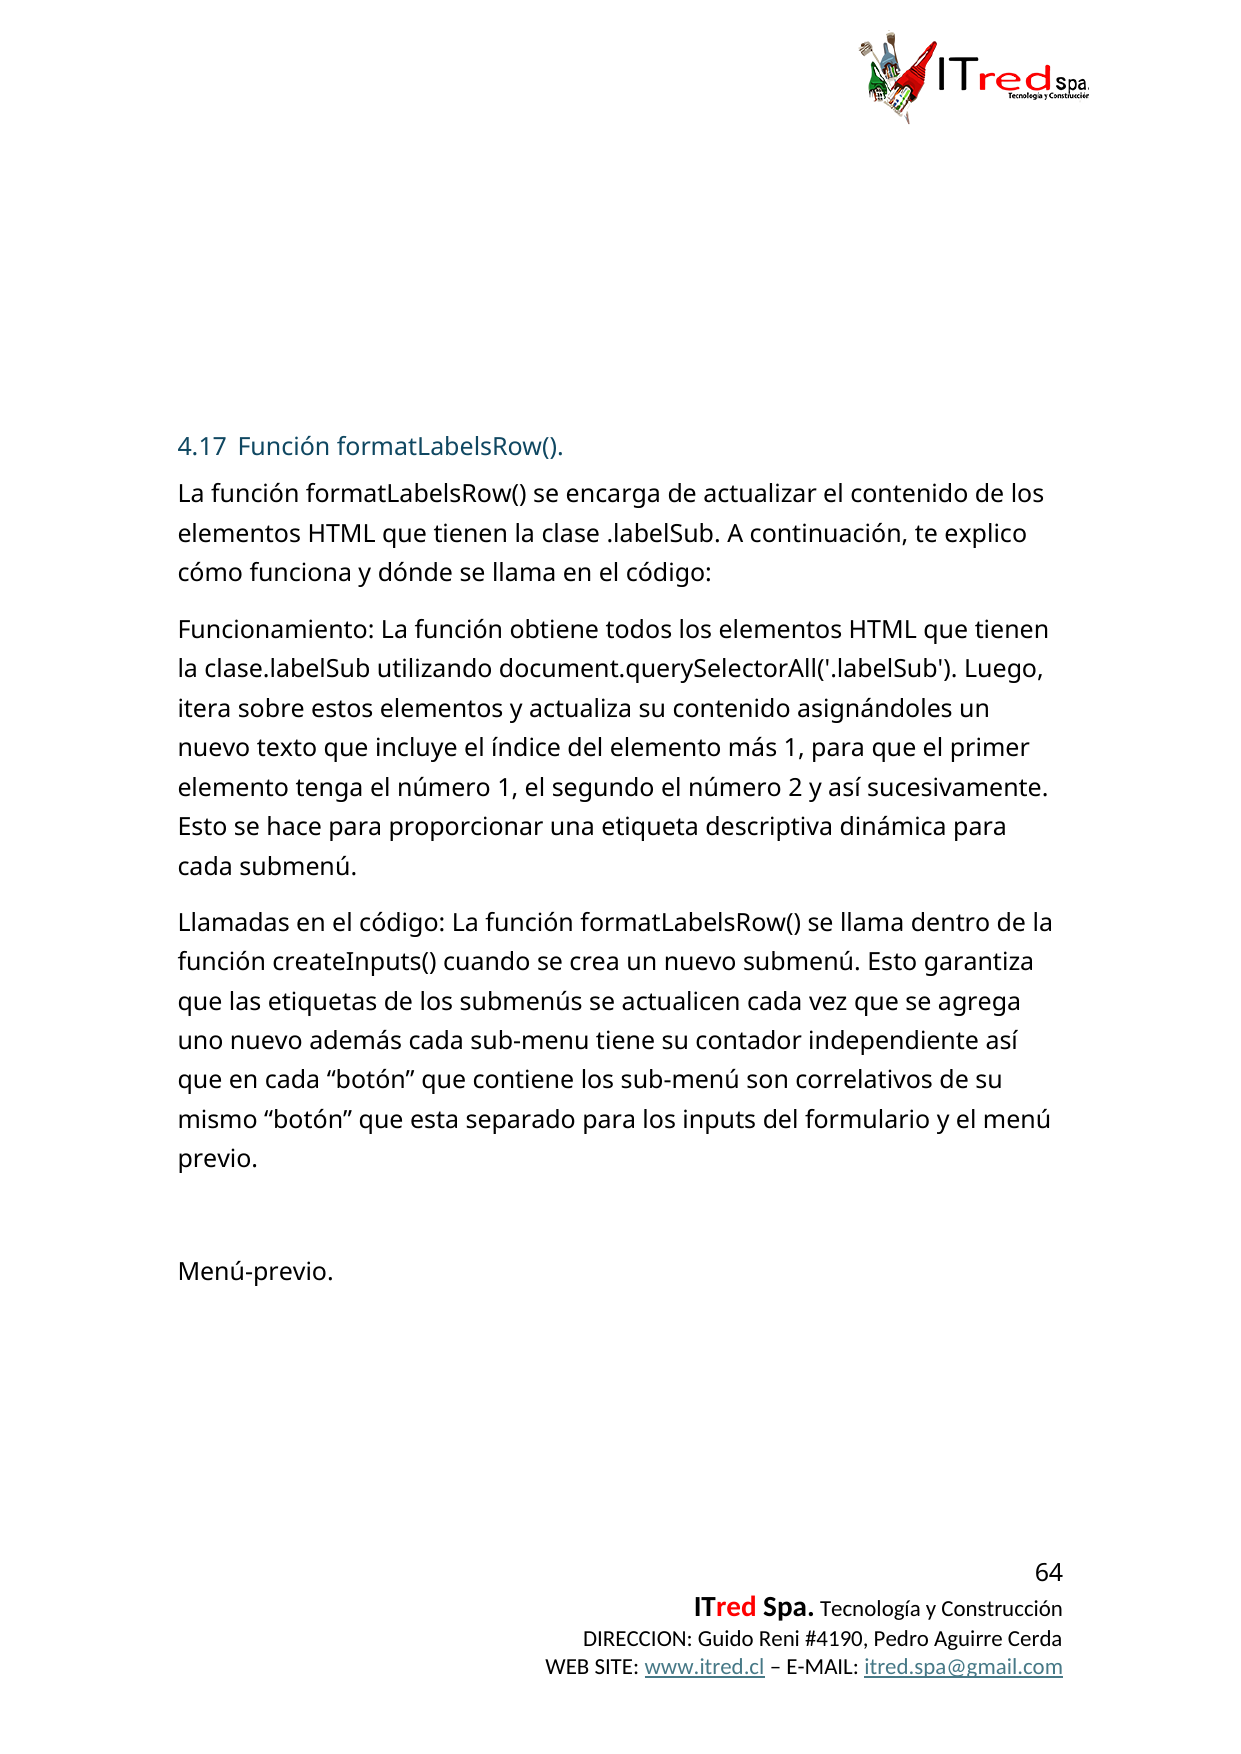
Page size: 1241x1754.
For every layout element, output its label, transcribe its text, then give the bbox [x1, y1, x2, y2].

text Menú-previo. [177, 1253, 1063, 1287]
text Funcionamiento: La función obtiene todos los elementos HTML que tienen la clase.labelSub utilizando document.querySelectorAll('.labelSub'). Luego, itera sobre estos elementos y actualiza su contenido asignándoles un nuevo texto que incluye el índice del elemento más 1, para que el primer elemento tenga el número 1, el segundo el número 2 y así sucesivamente. Esto se hace para proporcionar una etiqueta descriptiva dinámica para cada submenú. [177, 611, 1063, 882]
text La función formatLabelsRow() se encarga de actualizar el contenido de los elementos HTML que tienen la clase .labelSub. A continuación, te explico cómo funciona y dónde se llama en el código: [177, 476, 1063, 589]
picture [857, 30, 1089, 124]
text Llamadas en el código: La función formatLabelsRow() se llama dentro de la función createInputs() cuando se crea un nuevo submenú. Esto garantiza que las etiquetas de los submenús se actualicen cada vez que se agrega uno nuevo además cada sub-menu tiene su contador independiente así que en cada “botón” que contiene los sub-menú son correlativos de su mismo “botón” que esta separado para los inputs del formulario y el menú previo. [177, 904, 1063, 1175]
subtitle Función formatLabelsRow(). [177, 428, 1063, 462]
